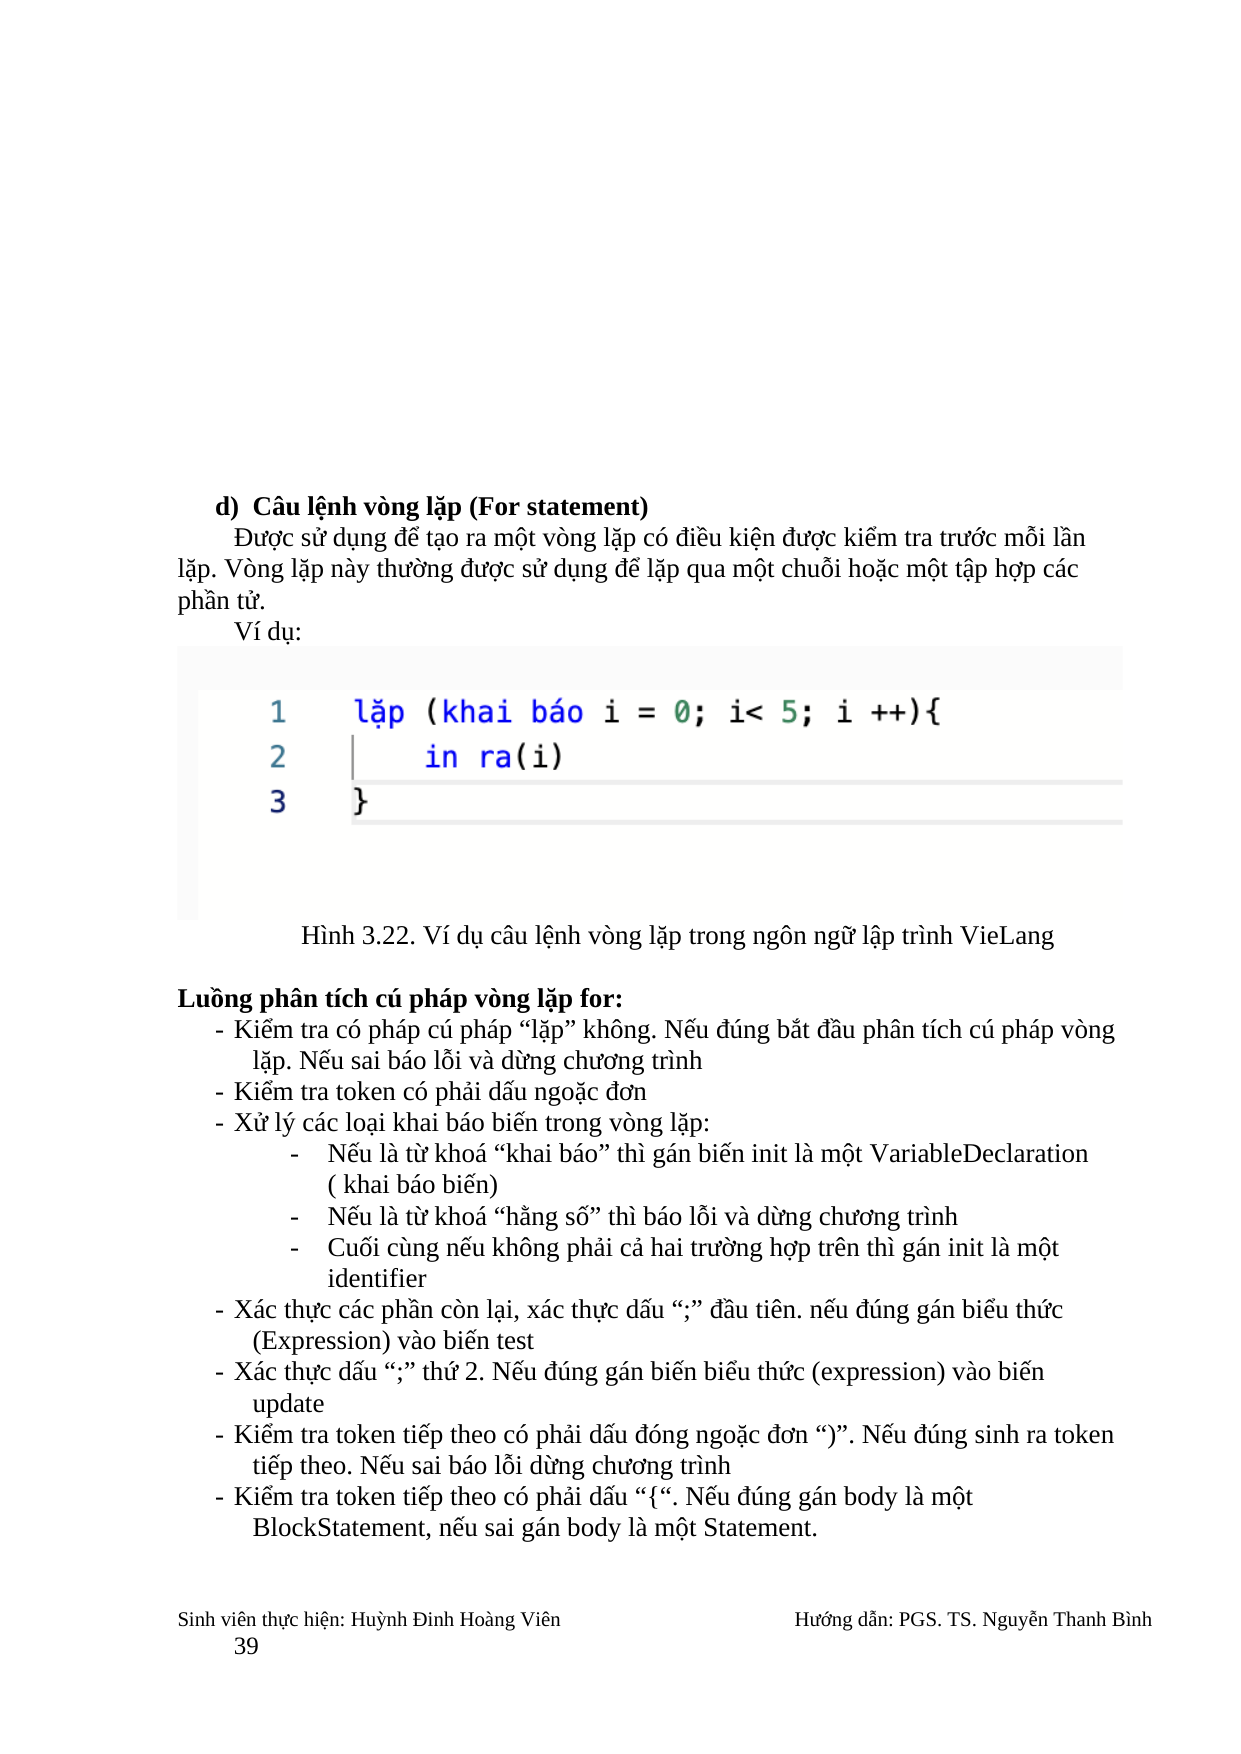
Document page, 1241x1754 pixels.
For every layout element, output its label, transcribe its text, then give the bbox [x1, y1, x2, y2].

list Xử lý các loại khai báo biến trong vòng lặp: [215, 1106, 1122, 1137]
list Nếu là từ khoá “khai báo” thì gán biến init là một VariableDeclaration ( khai báo biến) [290, 1137, 1122, 1200]
text Được sử dụng để tạo ra một vòng lặp có điều kiện được kiểm tra trước mỗi lần lặp. Vòng lặp này thường được sử dụng để lặp qua một chuỗi hoặc một tập hợp các phần tử. [177, 521, 1122, 615]
text Luồng phân tích cú pháp vòng lặp for: [177, 982, 1122, 1013]
list Xác thực các phần còn lại, xác thực dấu “;” đầu tiên. nếu đúng gán biểu thức (Expression) vào biến test [215, 1293, 1122, 1356]
list Cuối cùng nếu không phải cả hai trường hợp trên thì gán init là một identifier [290, 1231, 1122, 1293]
list Kiểm tra token tiếp theo có phải dấu “{“. Nếu đúng gán body là một BlockStatement, nếu sai gán body là một Statement. [215, 1480, 1122, 1542]
text Hình 3.22. Ví dụ câu lệnh vòng lặp trong ngôn ngữ lập trình VieLang [177, 920, 1122, 951]
list Kiểm tra token tiếp theo có phải dấu đóng ngoặc đơn “)”. Nếu đúng sinh ra token tiếp theo. Nếu sai báo lỗi dừng chương trình [215, 1418, 1122, 1480]
list Xác thực dấu “;” thứ 2. Nếu đúng gán biến biểu thức (expression) vào biến update [215, 1356, 1122, 1418]
picture [177, 646, 1123, 920]
text Ví dụ: [177, 615, 1122, 646]
list Kiểm tra token có phải dấu ngoặc đơn [215, 1075, 1122, 1106]
list Câu lệnh vòng lặp (For statement) [215, 490, 1122, 521]
list Nếu là từ khoá “hằng số” thì báo lỗi và dừng chương trình [290, 1200, 1122, 1231]
list Kiểm tra có pháp cú pháp “lặp” không. Nếu đúng bắt đầu phân tích cú pháp vòng lặp. Nếu sai báo lỗi và dừng chương trình [215, 1013, 1122, 1075]
